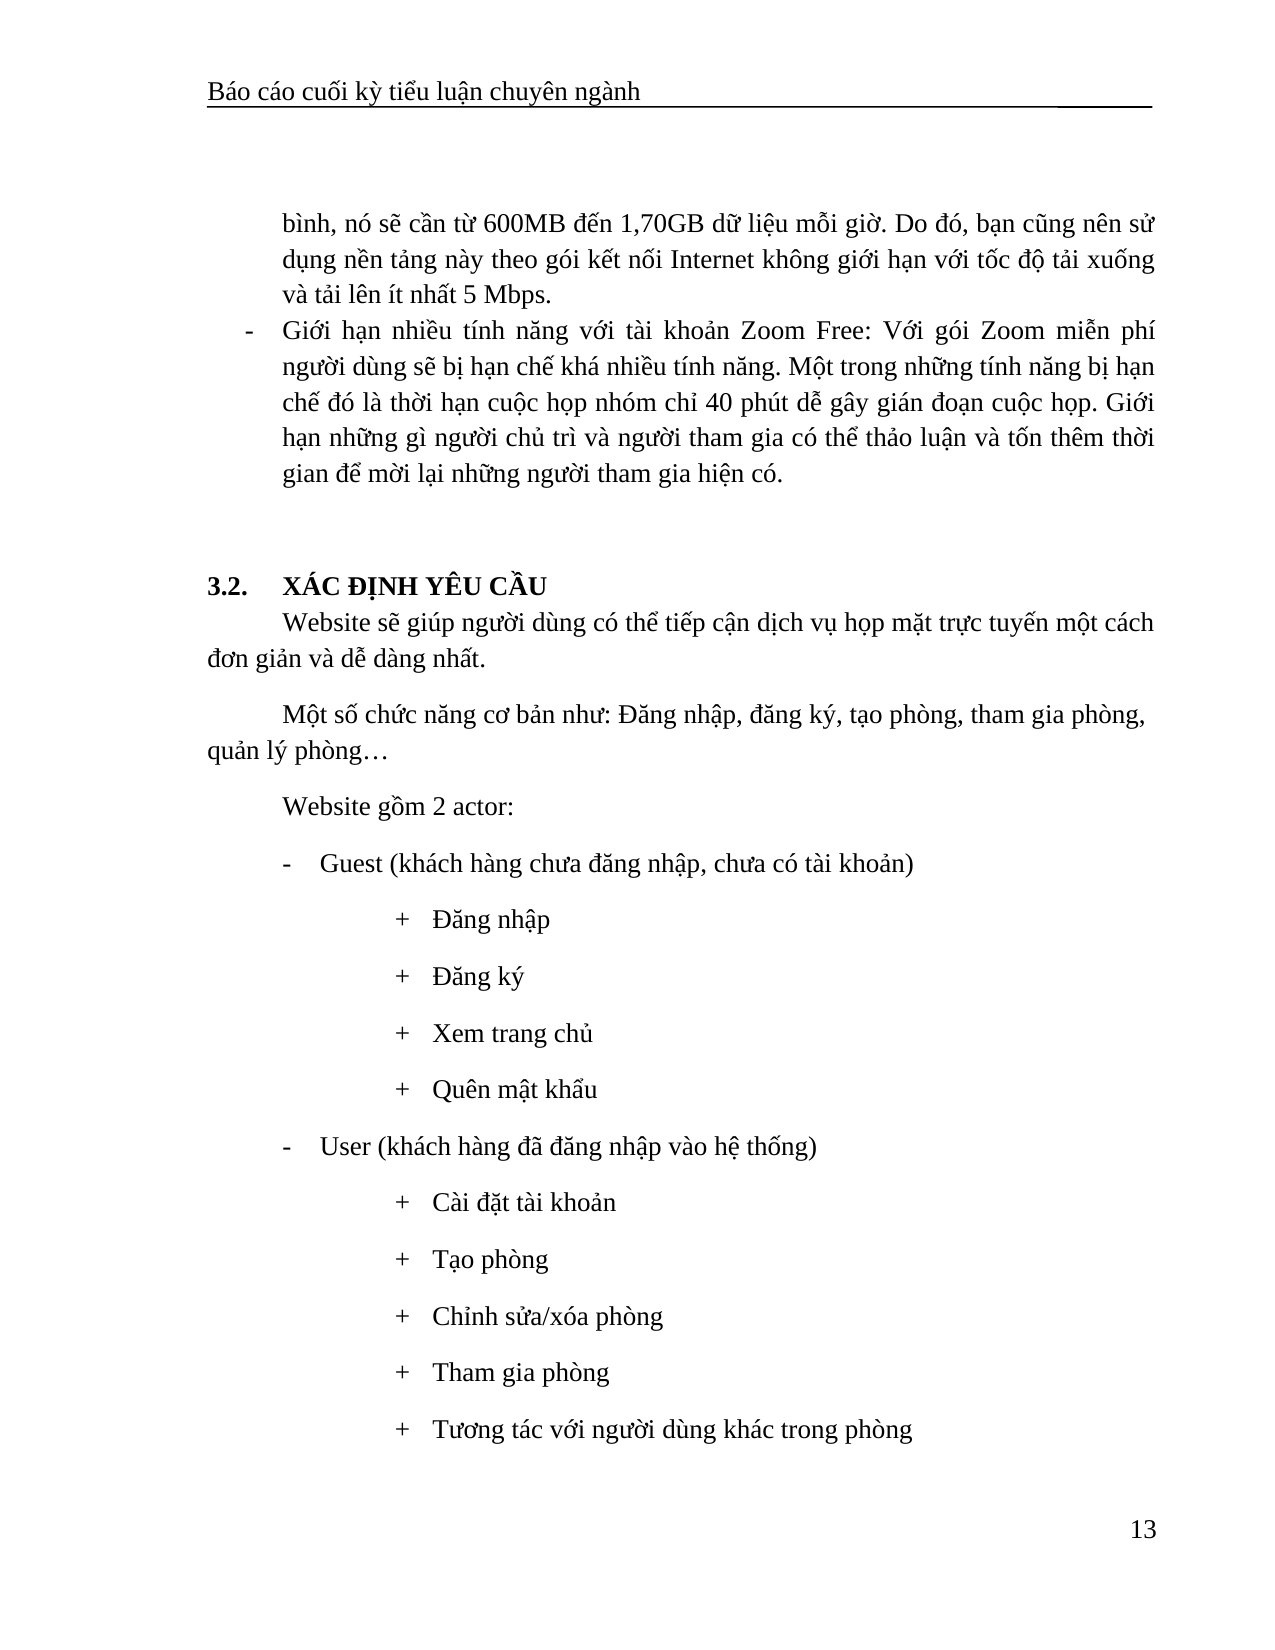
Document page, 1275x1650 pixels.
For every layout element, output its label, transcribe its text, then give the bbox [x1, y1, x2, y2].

subtitle XÁC ĐỊNH YÊU CẦU [207, 570, 1156, 601]
list Đăng nhập [394, 904, 1156, 935]
list Đăng ký [394, 960, 1156, 991]
list Guest (khách hàng chưa đăng nhập, chưa có tài khoản) [282, 847, 1156, 878]
list Tham gia phòng [394, 1356, 1156, 1387]
list User (khách hàng đã đăng nhập vào hệ thống) [282, 1130, 1156, 1161]
list Quên mật khẩu [394, 1073, 1156, 1104]
list Chỉnh sửa/xóa phòng [394, 1299, 1156, 1331]
text Website gồm 2 actor: [207, 791, 1156, 822]
text Một số chức năng cơ bản như: Đăng nhập, đăng ký, tạo phòng, tham gia phòng, quản lý phòng… [207, 698, 1156, 765]
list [244, 207, 1156, 309]
text Website sẽ giúp người dùng có thể tiếp cận dịch vụ họp mặt trực tuyến một cách đơn giản và dễ dàng nhất. [207, 606, 1156, 673]
list Giới hạn nhiều tính năng với tài khoản Zoom Free: Với gói Zoom miễn phí người dùng sẽ bị hạn chế khá nhiều tính năng. Một trong những tính năng bị hạn chế đó là thời hạn cuộc họp nhóm chỉ 40 phút dễ gây gián đoạn cuộc họp. Giới hạn những gì người chủ trì và người tham gia có thể thảo luận và tốn thêm thời gian để mời lại những người tham gia hiện có. [244, 314, 1156, 488]
list Tạo phòng [394, 1243, 1156, 1274]
list Xem trang chủ [394, 1017, 1156, 1048]
list Cài đặt tài khoản [394, 1186, 1156, 1218]
list Tương tác với người dùng khác trong phòng [394, 1413, 1156, 1444]
